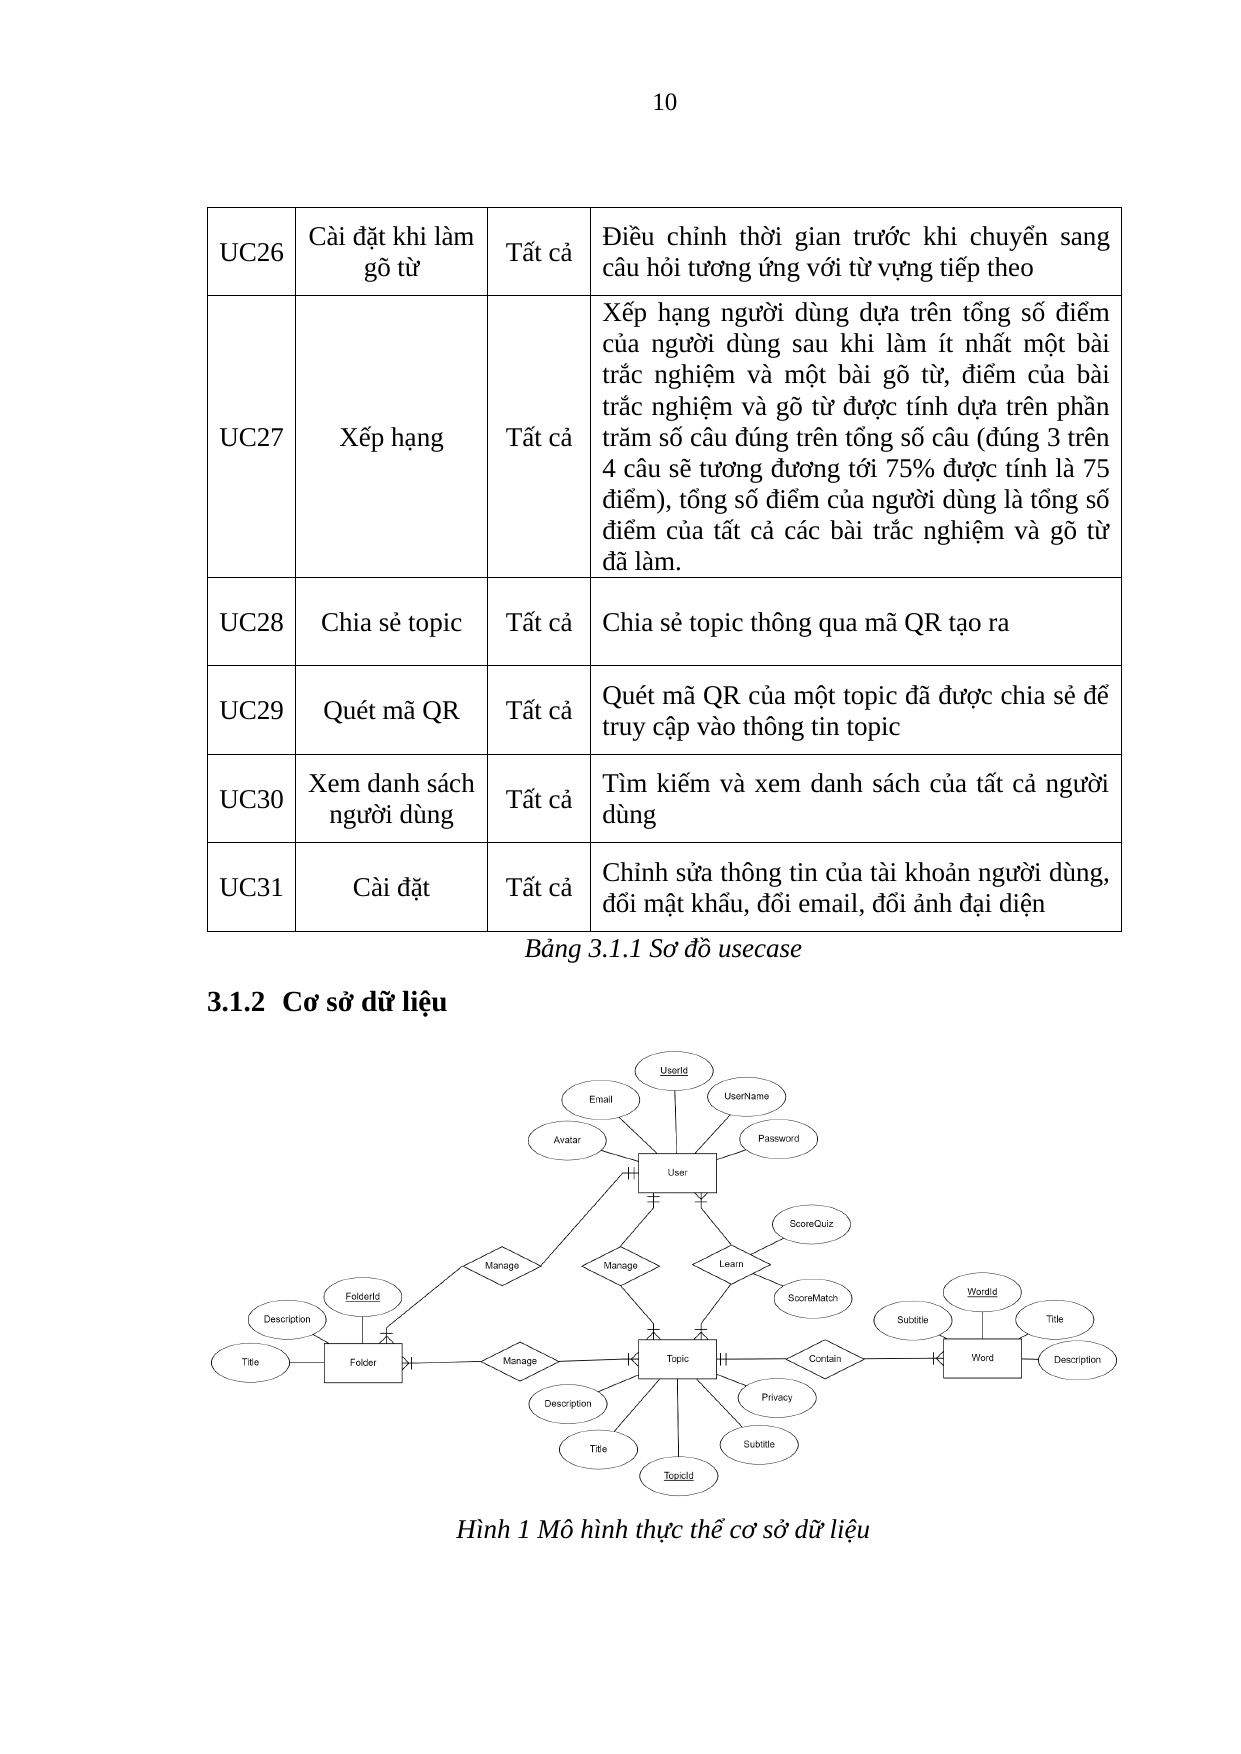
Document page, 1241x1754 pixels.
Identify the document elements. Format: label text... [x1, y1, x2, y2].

table_cell Chia sẻ topic [296, 578, 487, 665]
table_cell UC31 [208, 843, 295, 931]
table_cell UC26 [208, 208, 295, 295]
table_cell Tất cả [488, 296, 590, 577]
table_cell Cài đặt khi làm gõ từ [296, 208, 487, 295]
table_cell Tất cả [488, 843, 590, 931]
table_cell UC29 [208, 666, 295, 754]
subtitle Cơ sở dữ liệu [207, 984, 1122, 1017]
table_cell Chỉnh sửa thông tin của tài khoản người dùng, đổi mật khẩu, đổi email, đổi ảnh đại diện [591, 843, 1121, 931]
table_cell UC27 [208, 296, 295, 577]
table_cell Tất cả [488, 208, 590, 295]
text Hình 1 Mô hình thực thể cơ sở dữ liệu [207, 1513, 1122, 1544]
table_cell Quét mã QR [296, 666, 487, 754]
table_cell Xếp hạng [296, 296, 487, 577]
table_cell Tất cả [488, 666, 590, 754]
table_cell Tất cả [488, 755, 590, 842]
table_cell Xếp hạng người dùng dựa trên tổng số điểm của người dùng sau khi làm ít nhất một bài trắc nghiệm và một bài gõ từ, điểm của bài trắc nghiệm và gõ từ được tính dựa trên phần trăm số câu đúng trên tổng số câu (đúng 3 trên 4 câu sẽ tương đương tới 75% được tính là 75 điểm), tổng số điểm của người dùng là tổng số điểm của tất cả các bài trắc nghiệm và gõ từ đã làm. [591, 296, 1121, 577]
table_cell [591, 208, 1121, 295]
picture [206, 1046, 1122, 1501]
table_cell UC30 [208, 755, 295, 842]
table_cell Tìm kiếm và xem danh sách của tất cả người dùng [591, 755, 1121, 842]
table_cell Xem danh sách người dùng [296, 755, 487, 842]
table_cell Chia sẻ topic thông qua mã QR tạo ra [591, 578, 1121, 665]
table_cell Tất cả [488, 578, 590, 665]
table_cell Quét mã QR của một topic đã được chia sẻ để truy cập vào thông tin topic [591, 666, 1121, 754]
text Bảng 3.1.1 Sơ đồ usecase [207, 932, 1122, 963]
table_cell Cài đặt [296, 843, 487, 931]
table_cell UC28 [208, 578, 295, 665]
